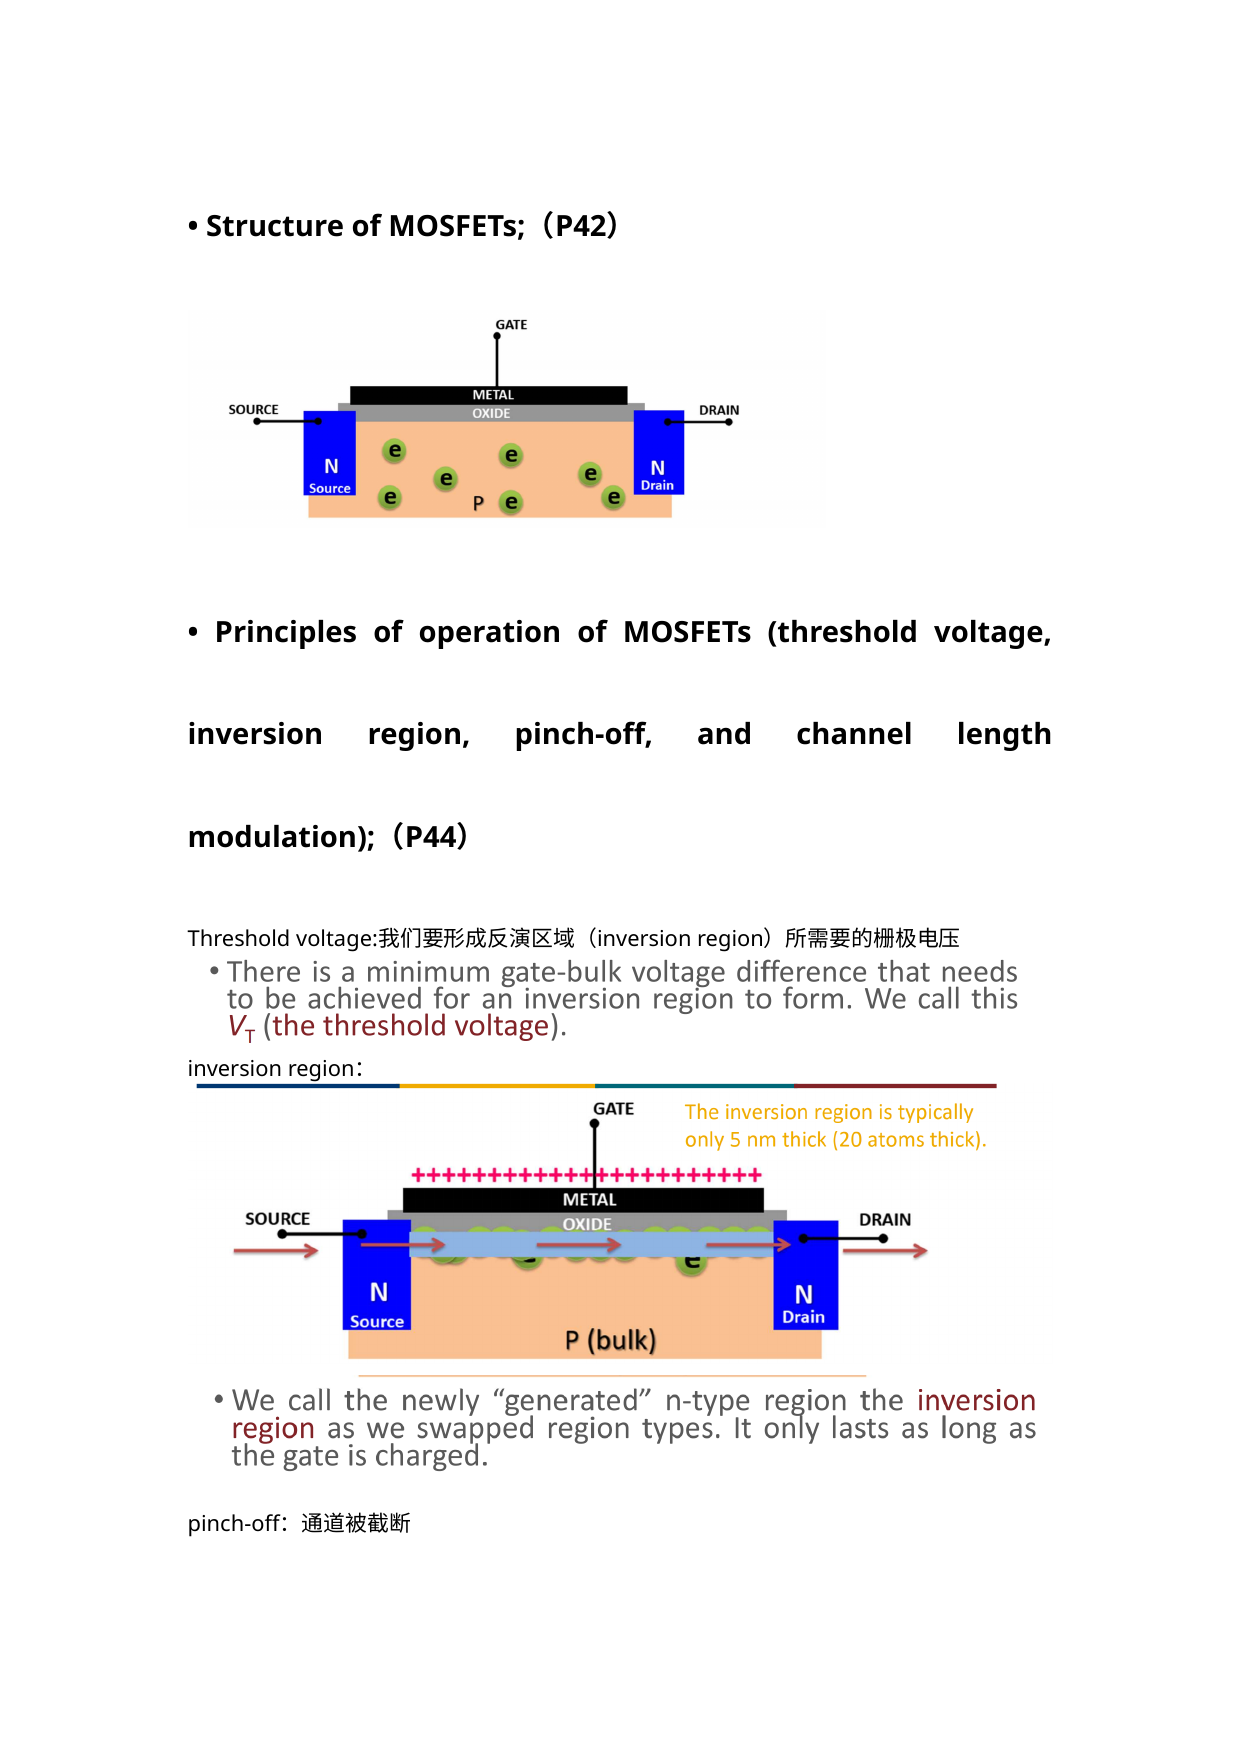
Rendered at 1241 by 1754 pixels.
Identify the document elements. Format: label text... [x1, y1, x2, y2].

picture [187, 310, 827, 528]
picture [187, 953, 1053, 1047]
text inversion region： [187, 1051, 1053, 1083]
subtitle • Structure of MOSFETs;（P42） [187, 191, 1053, 256]
picture [187, 1083, 1053, 1364]
picture [187, 1375, 1053, 1479]
text Threshold voltage:我们要形成反演区域（inversion region）所需要的栅极电压 [187, 921, 1053, 953]
text pinch-off：通道被截断 [187, 1506, 1053, 1538]
subtitle • Principles of operation of MOSFETs (threshold voltage, inversion region, pinch-off, and channel length modulation);（P44） [187, 599, 1053, 867]
